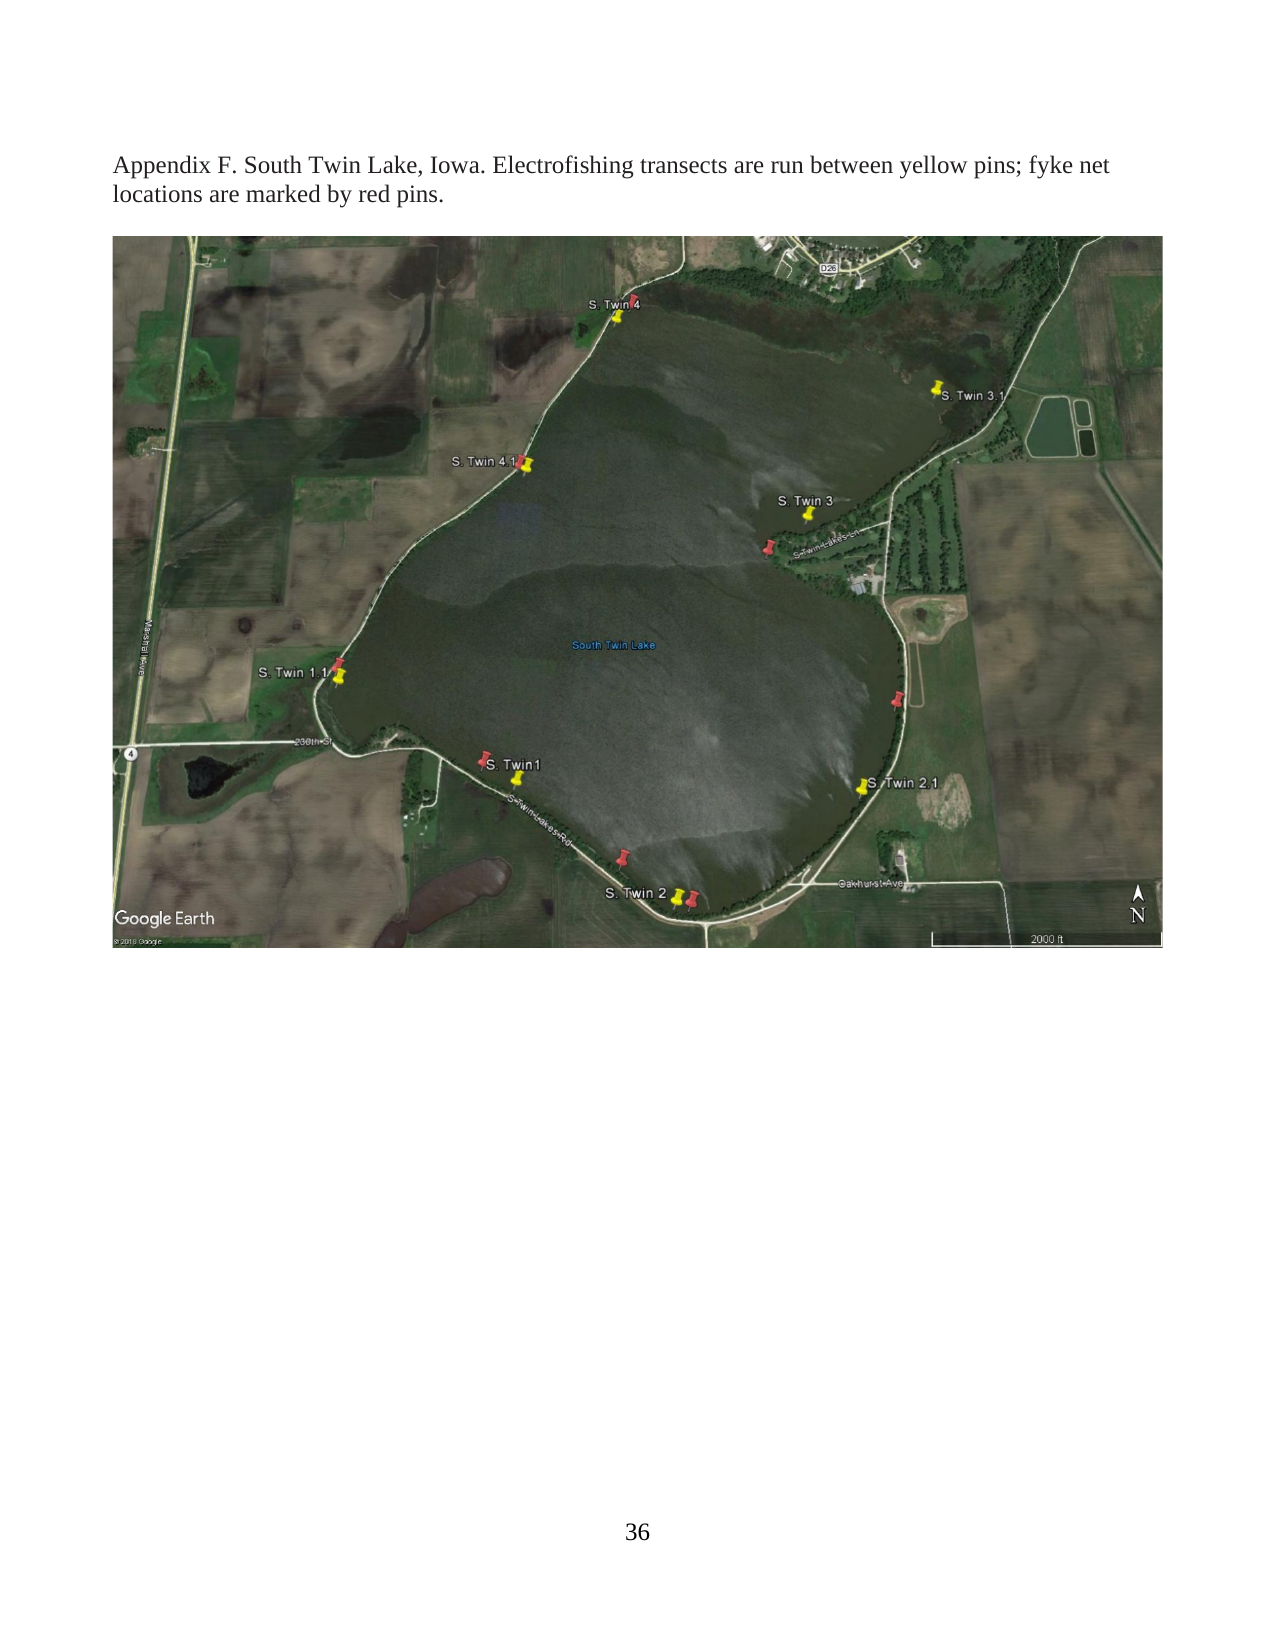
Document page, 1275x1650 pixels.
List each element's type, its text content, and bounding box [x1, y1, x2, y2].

picture [112, 236, 1163, 948]
text Appendix F. South Twin Lake, Iowa. Electrofishing transects are run between yellow pins; fyke net locations are marked by red pins. [112, 150, 1162, 207]
